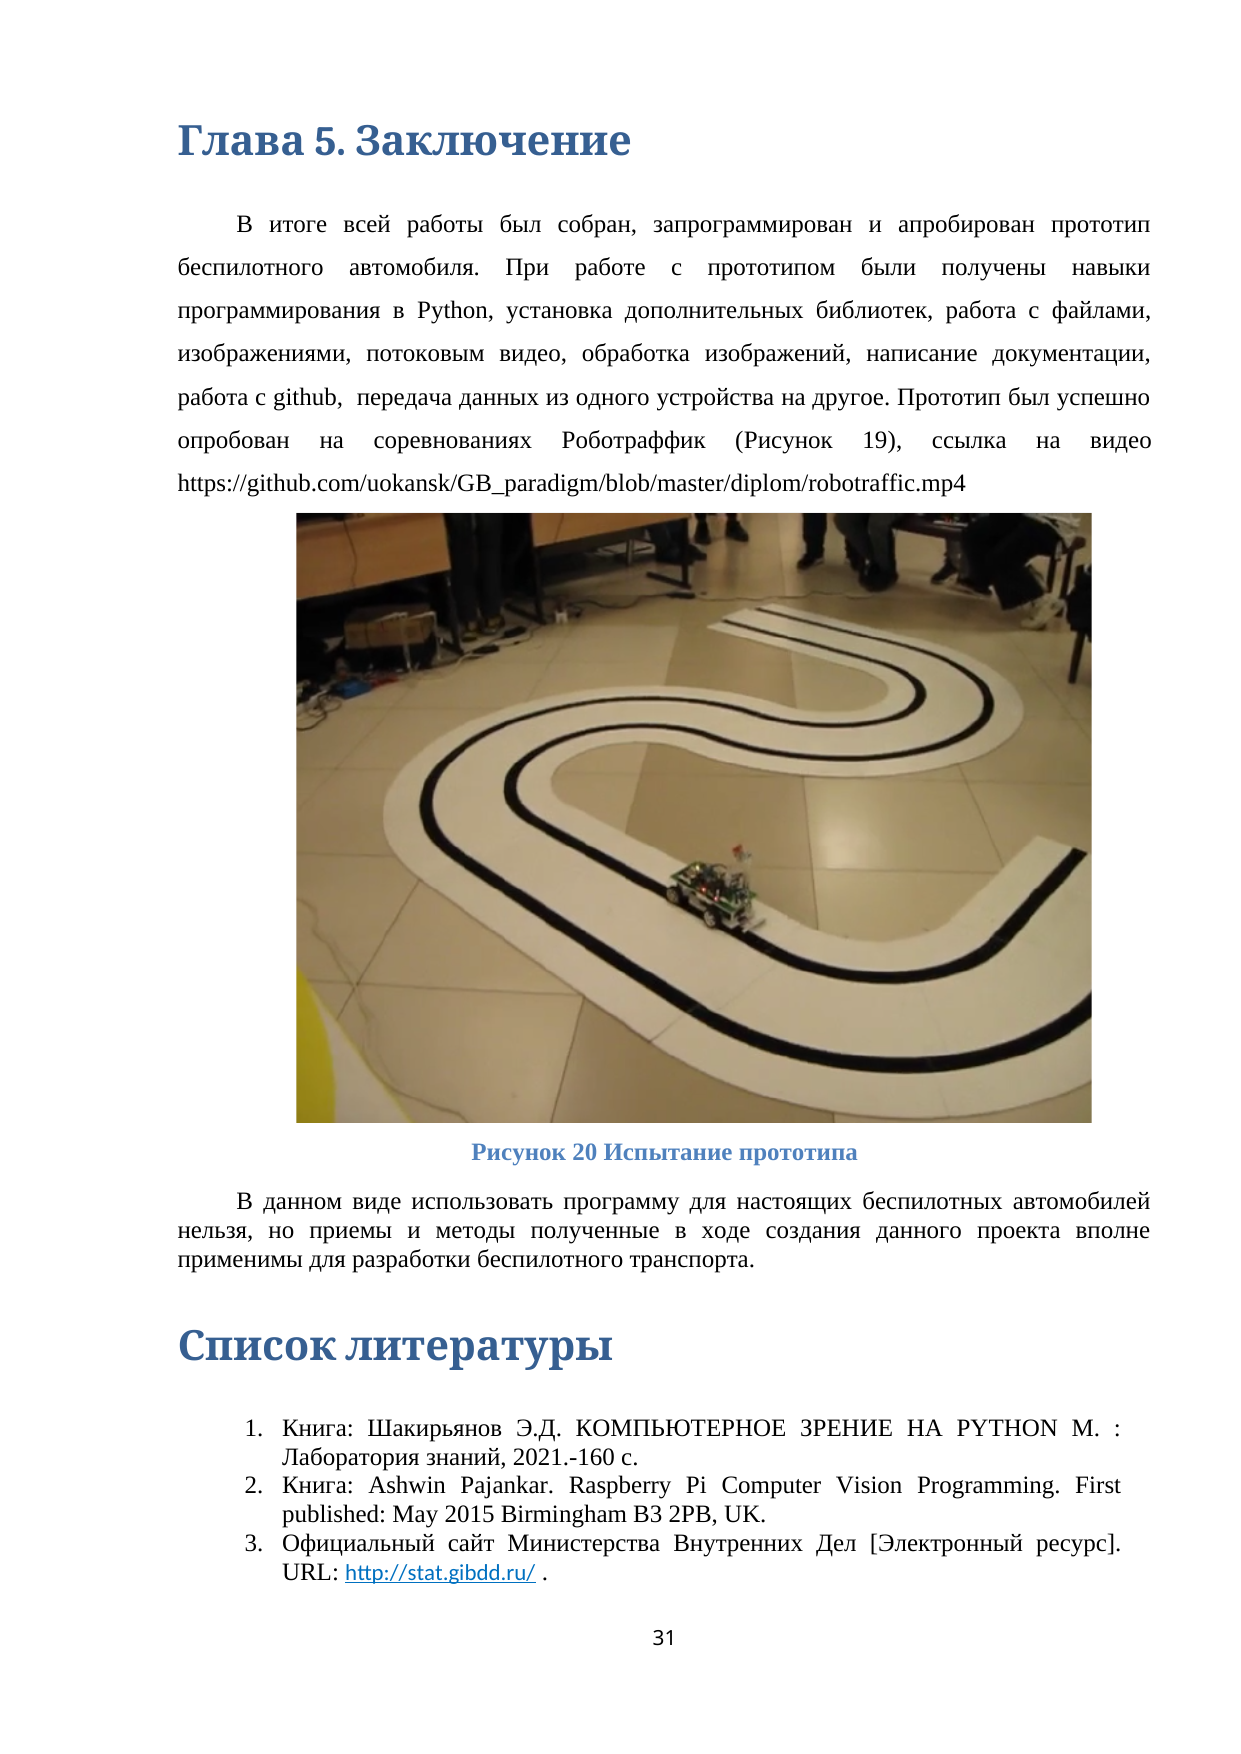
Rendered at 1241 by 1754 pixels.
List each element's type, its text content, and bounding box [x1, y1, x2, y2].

list Книга: Ashwin Pajankar. Raspberry Pi Computer Vision Programming. First published: May 2015 Birmingham B3 2PB, UK. [244, 1471, 1122, 1528]
text В итоге всей работы был собран, запрограммирован и апробирован прототип беспилотного автомобиля. При работе с прототипом были получены навыки программирования в Python, установка дополнительных библиотек, работа с файлами, изображениями, потоковым видео, обработка изображений, написание документации, работа с github, передача данных из одного устройства на другое. Прототип был успешно опробован на соревнованиях Роботраффик (Рисунок 19), ссылка на видео https://github.com/uokansk/GB_paradigm/blob/master/diplom/robotraffic.mp4 [177, 209, 1152, 497]
subtitle Список литературы [177, 1322, 1152, 1370]
subtitle Глава 5. Заключение [177, 118, 1152, 166]
text Рисунок 20 Испытание прототипа [177, 1137, 1152, 1165]
list Книга: Шакирьянов Э.Д. КОМПЬЮТЕРНОЕ ЗРЕНИЕ НА PYTHON М. : Лаборатория знаний, 2021.-160 с. [244, 1413, 1122, 1471]
list Официальный сайт Министерства Внутренних Дел [Электронный ресурс]. URL: http://stat.gibdd.ru/ . [244, 1528, 1122, 1586]
text В данном виде использовать программу для настоящих беспилотных автомобилей нельзя, но приемы и методы полученные в ходе создания данного проекта вполне применимы для разработки беспилотного транспорта. [177, 1186, 1152, 1272]
picture [296, 511, 1092, 1123]
